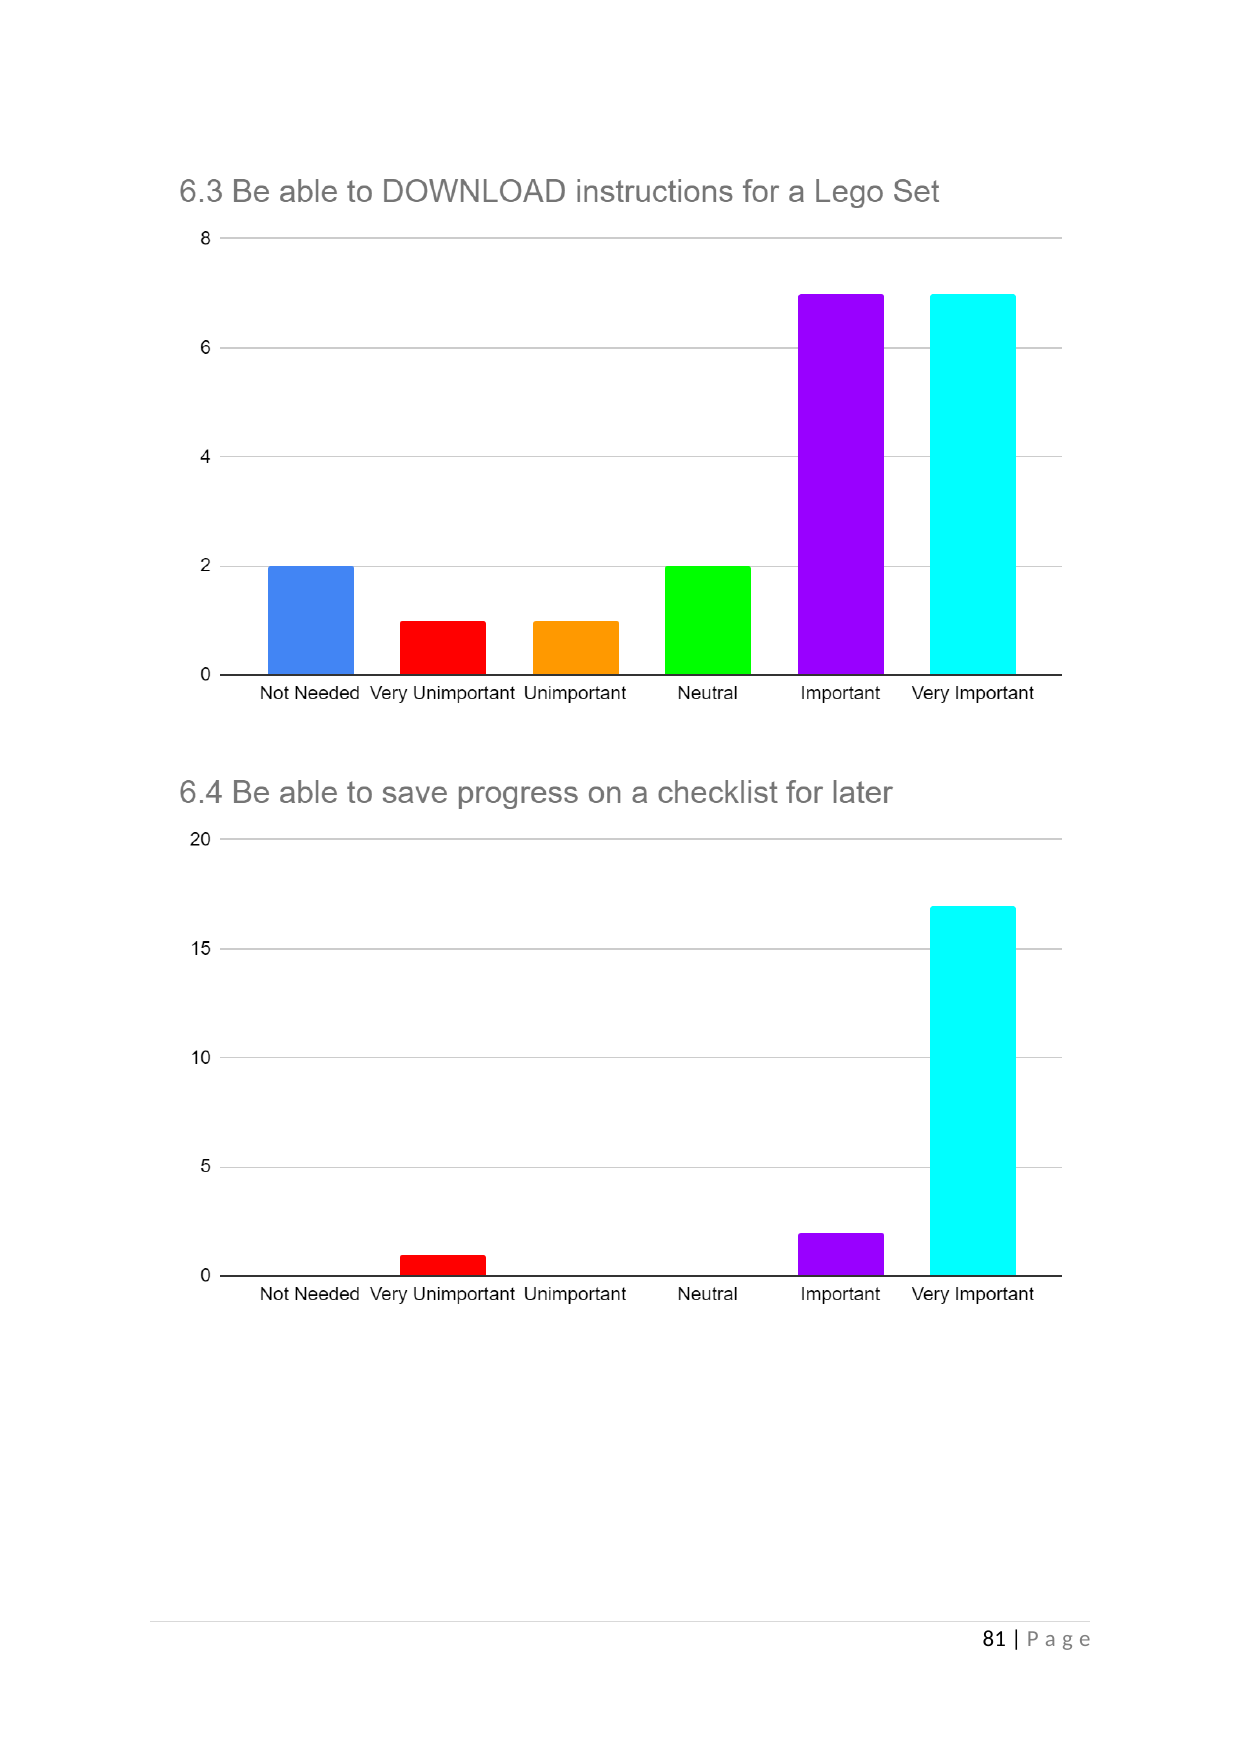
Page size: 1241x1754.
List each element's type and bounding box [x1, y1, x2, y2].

picture [150, 150, 1091, 732]
picture [150, 750, 1091, 1333]
